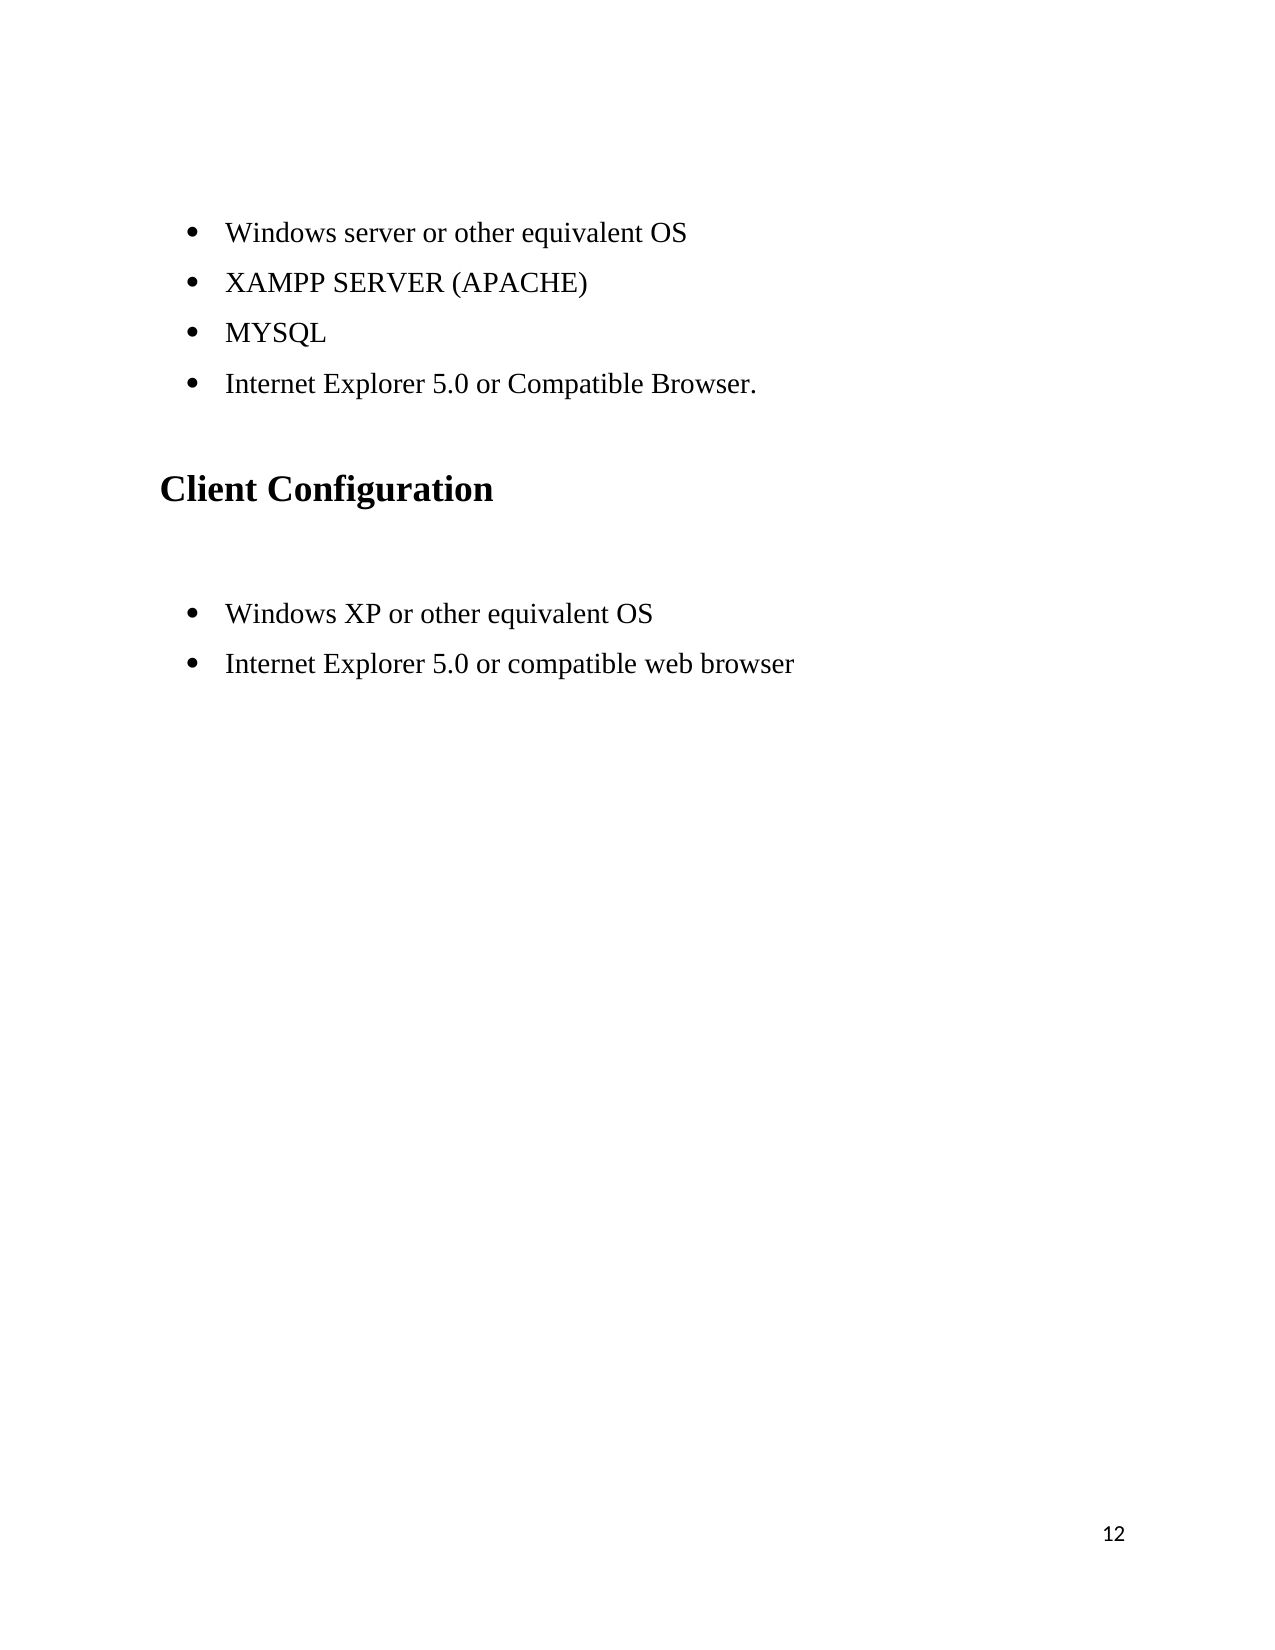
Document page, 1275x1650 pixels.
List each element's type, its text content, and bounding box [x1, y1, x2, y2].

list Internet Explorer 5.0 or Compatible Browser. [187, 366, 1125, 399]
list Windows server or other equivalent OS [187, 215, 1125, 248]
text Client Configuration [150, 467, 1125, 510]
list MYSQL [187, 316, 1125, 349]
list Internet Explorer 5.0 or compatible web browser [187, 646, 1125, 722]
list XAMPP SERVER (APACHE) [187, 265, 1125, 299]
list Windows XP or other equivalent OS [187, 596, 1125, 630]
